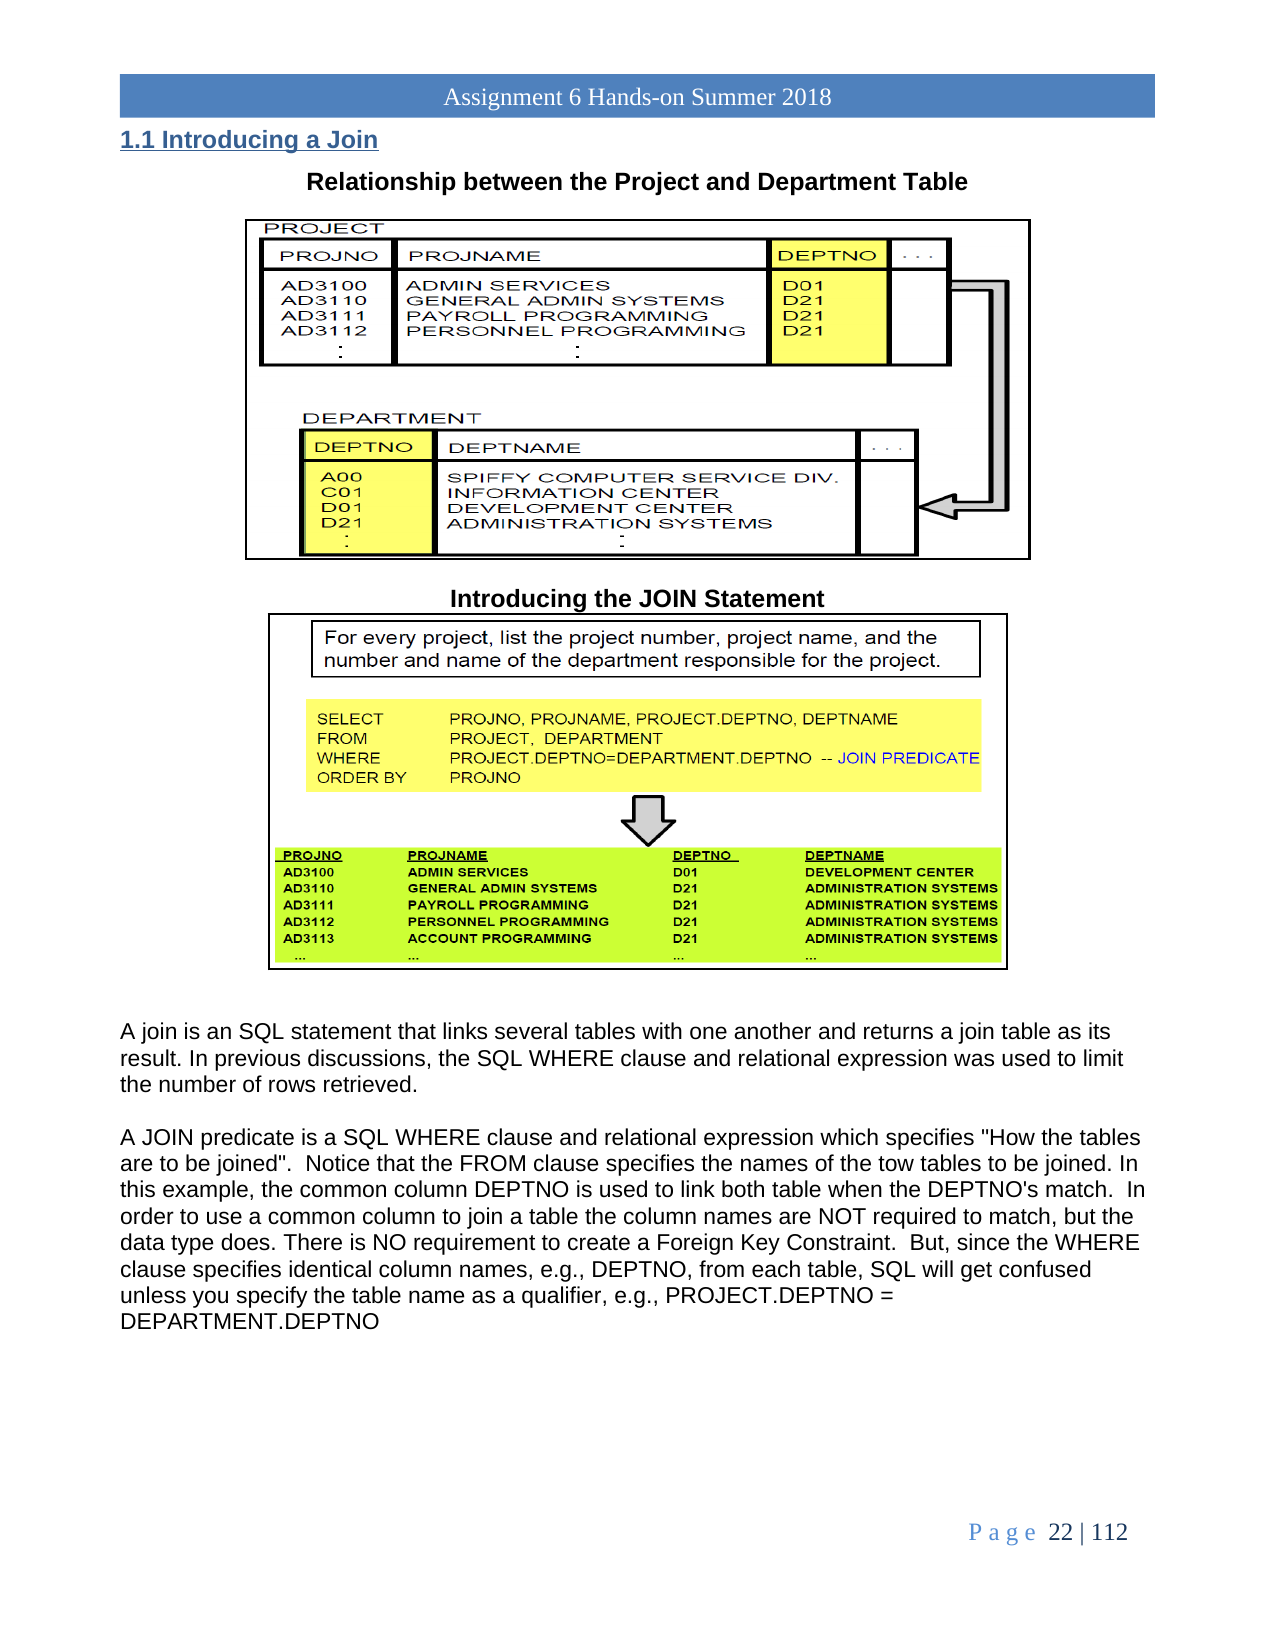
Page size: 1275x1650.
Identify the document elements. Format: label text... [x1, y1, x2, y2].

subtitle 1.1 Introducing a Join [120, 118, 1155, 154]
text A join is an SQL statement that links several tables with one another and returns a join table as its result. In previous discussions, the SQL WHERE clause and relational expression was used to limit the number of rows retrieved. [120, 1018, 1155, 1097]
picture [270, 615, 1006, 968]
text Relationship between the Project and Department Table [120, 167, 1155, 195]
text Introducing the JOIN Statement [120, 584, 1155, 613]
text A JOIN predicate is a SQL WHERE clause and relational expression which specifies "How the tables are to be joined". Notice that the FROM clause specifies the names of the tow tables to be joined. In this example, the common column DEPTNO is used to link both table when the DEPTNO's match. In order to use a common column to join a table the column names are NOT required to match, but the data type does. There is NO requirement to create a Foreign Key Constraint. But, since the WHERE clause specifies identical column names, e.g., DEPTNO, from each table, SQL will get confused unless you specify the table name as a qualifier, e.g., PROJECT.DEPTNO = DEPARTMENT.DEPTNO [120, 1124, 1155, 1334]
picture [247, 221, 1028, 558]
